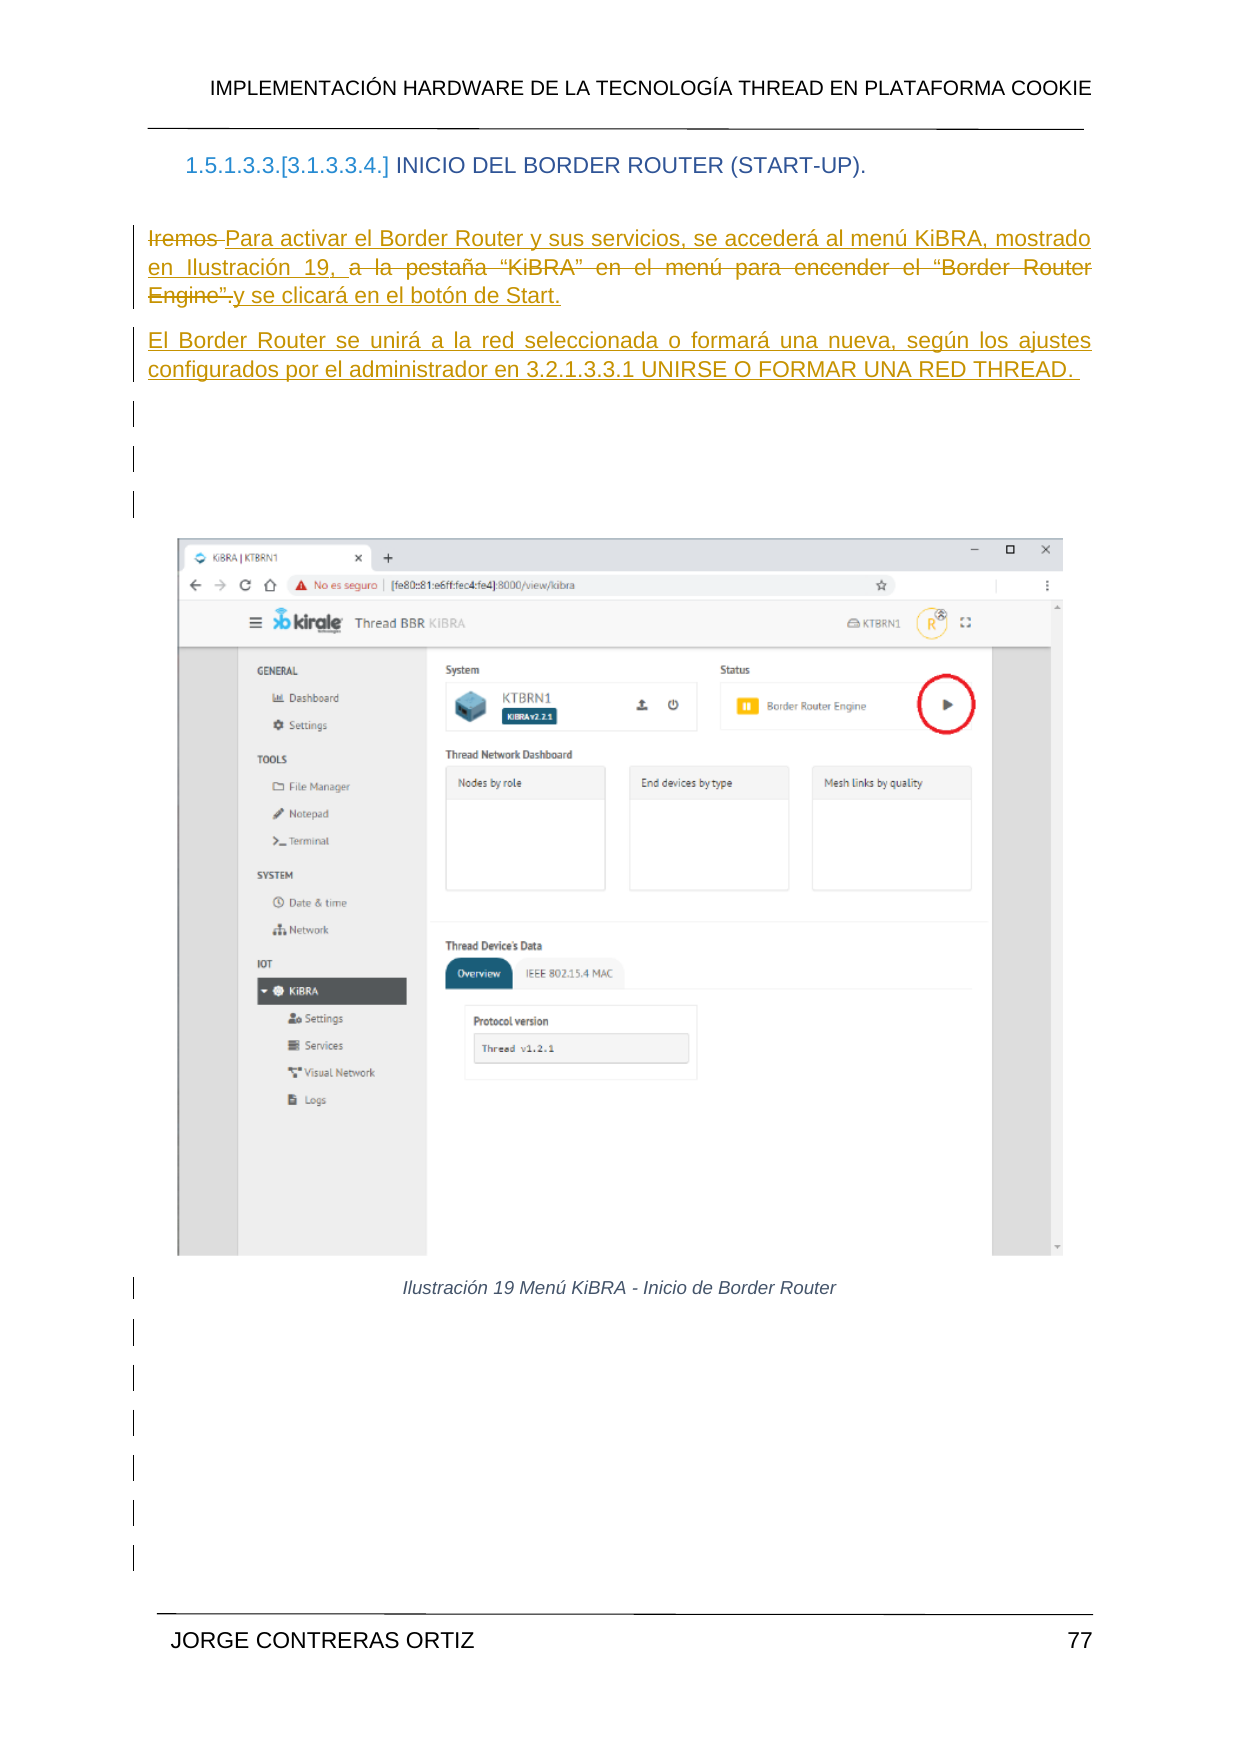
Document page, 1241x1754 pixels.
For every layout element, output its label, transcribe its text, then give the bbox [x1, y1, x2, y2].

subtitle INICIO DEL BORDER ROUTER (START-UP). [185, 152, 1092, 178]
picture [177, 536, 1063, 1257]
